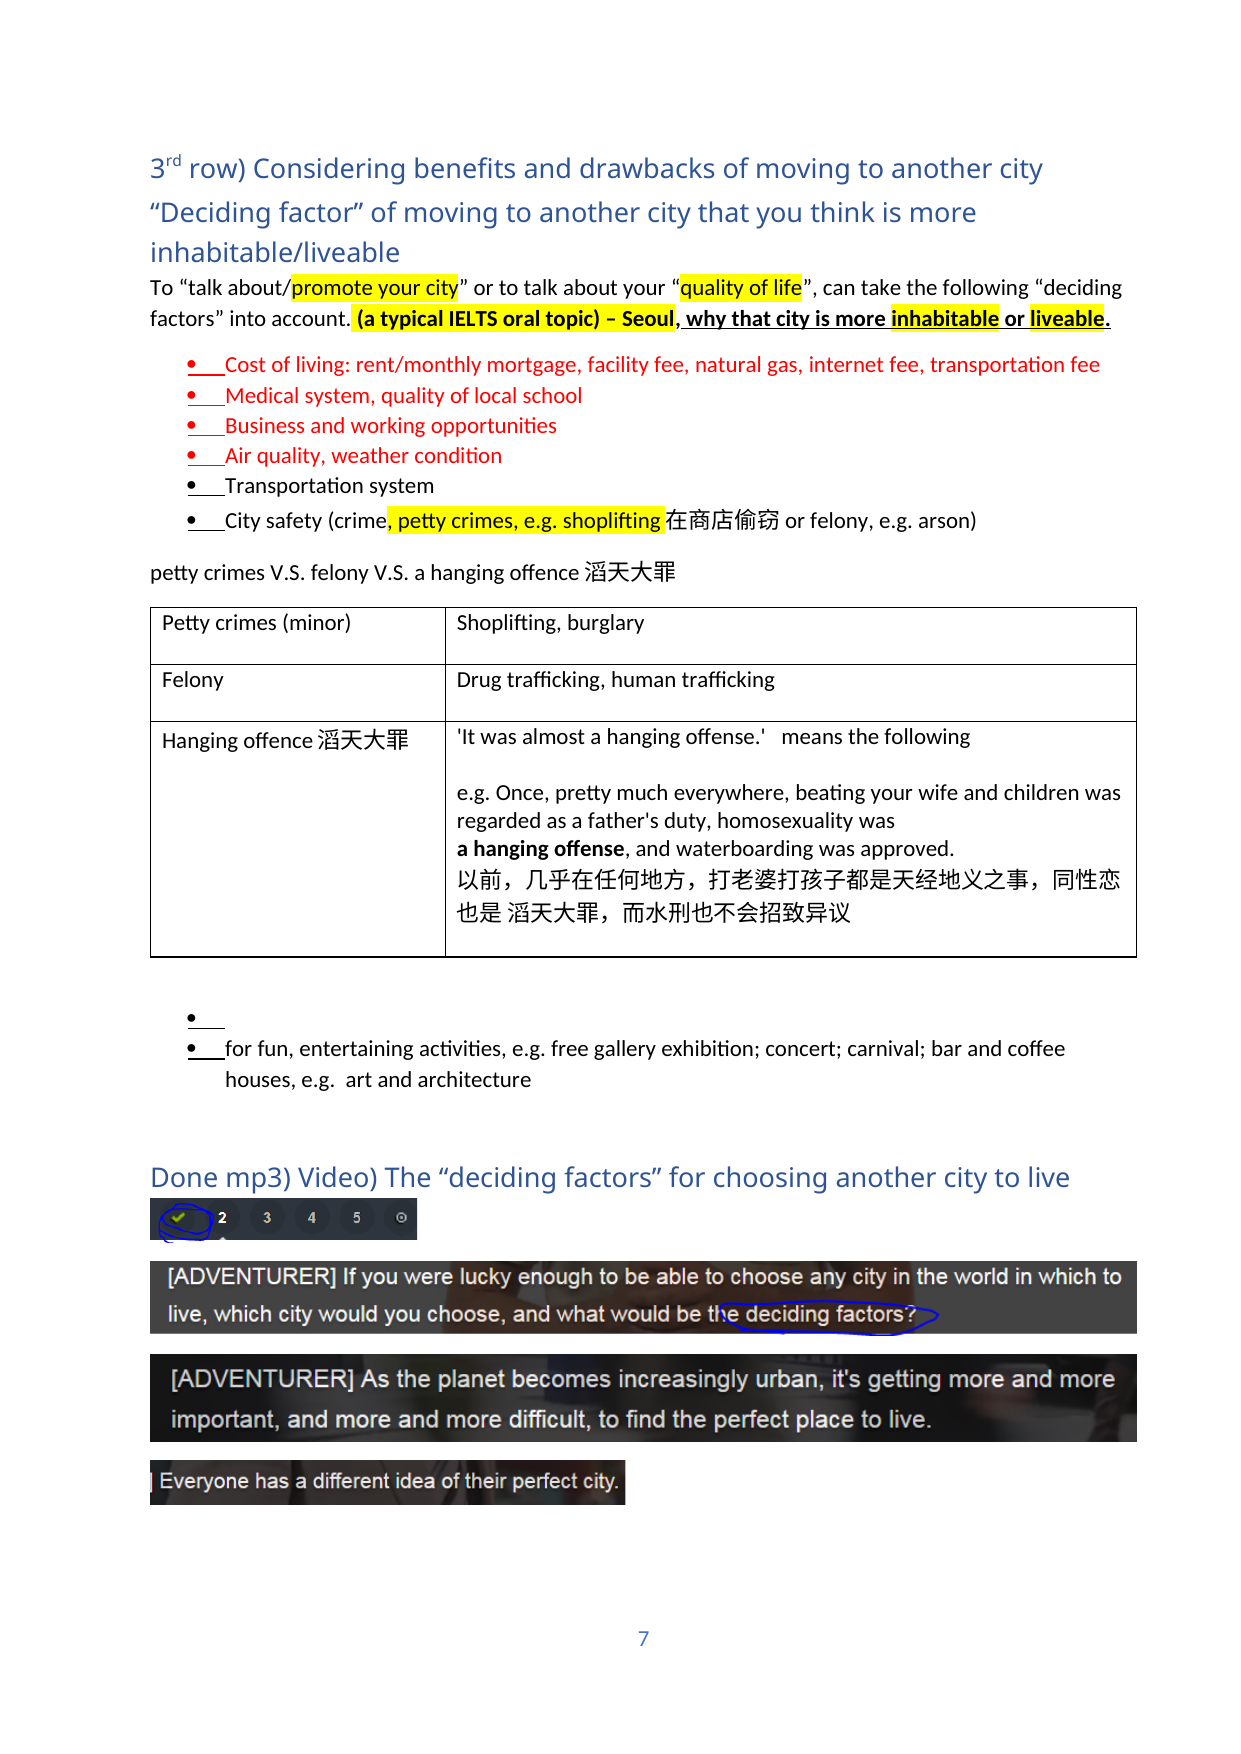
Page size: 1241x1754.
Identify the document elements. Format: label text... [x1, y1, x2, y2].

text petty crimes V.S. felony V.S. a hanging offence滔天大罪 [150, 554, 1137, 587]
picture [150, 1261, 1137, 1336]
table_cell 'It was almost a hanging offense.' means the following e.g. Once, pretty much everywhere, beating your wife and children was regarded as a father's duty, homosexuality was a hanging offense, and waterboarding was approved. 以前，几乎在任何地方，打老婆打孩子都是天经地义之事，同性恋也是 滔天大罪，而水刑也不会招致异议 [446, 722, 1136, 956]
subtitle “Deciding factor” of moving to another city that you think is more inhabitable/liveable [150, 194, 1137, 271]
list Medical system, quality of local school [187, 381, 1137, 409]
list Business and working opportunities [187, 411, 1137, 439]
picture [150, 1460, 626, 1505]
list Transportation system [187, 471, 1137, 499]
list Cost of living: rent/monthly mortgage, facility fee, natural gas, internet fee, transportation fee [187, 351, 1137, 379]
picture [150, 1354, 1137, 1442]
list Air quality, weather condition [187, 441, 1137, 469]
picture [150, 1198, 418, 1243]
subtitle 3rd row) Considering benefits and drawbacks of moving to another city [150, 150, 1137, 187]
table_header Petty crimes (minor) [151, 608, 445, 664]
text To “talk about/promote your city” or to talk about your “quality of life”, can take the following “deciding factors” into account. (a typical IELTS oral topic) – Seoul, why that city is more inhabitable or liveable. [150, 273, 1137, 332]
list City safety (crime, petty crimes, e.g. shoplifting在商店偷窃 or felony, e.g. arson) [187, 502, 1137, 535]
table_header Shoplifting, burglary [446, 608, 1136, 664]
table_cell Hanging offence滔天大罪 [151, 722, 445, 956]
list for fun, entertaining activities, e.g. free gallery exhibition; concert; carnival; bar and coffee houses, e.g. art and architecture [187, 1034, 1137, 1093]
subtitle Done mp3) Video) The “deciding factors” for choosing another city to live [150, 1158, 1137, 1195]
table_cell Felony [151, 665, 445, 721]
table_cell Drug trafficking, human trafficking [446, 665, 1136, 721]
